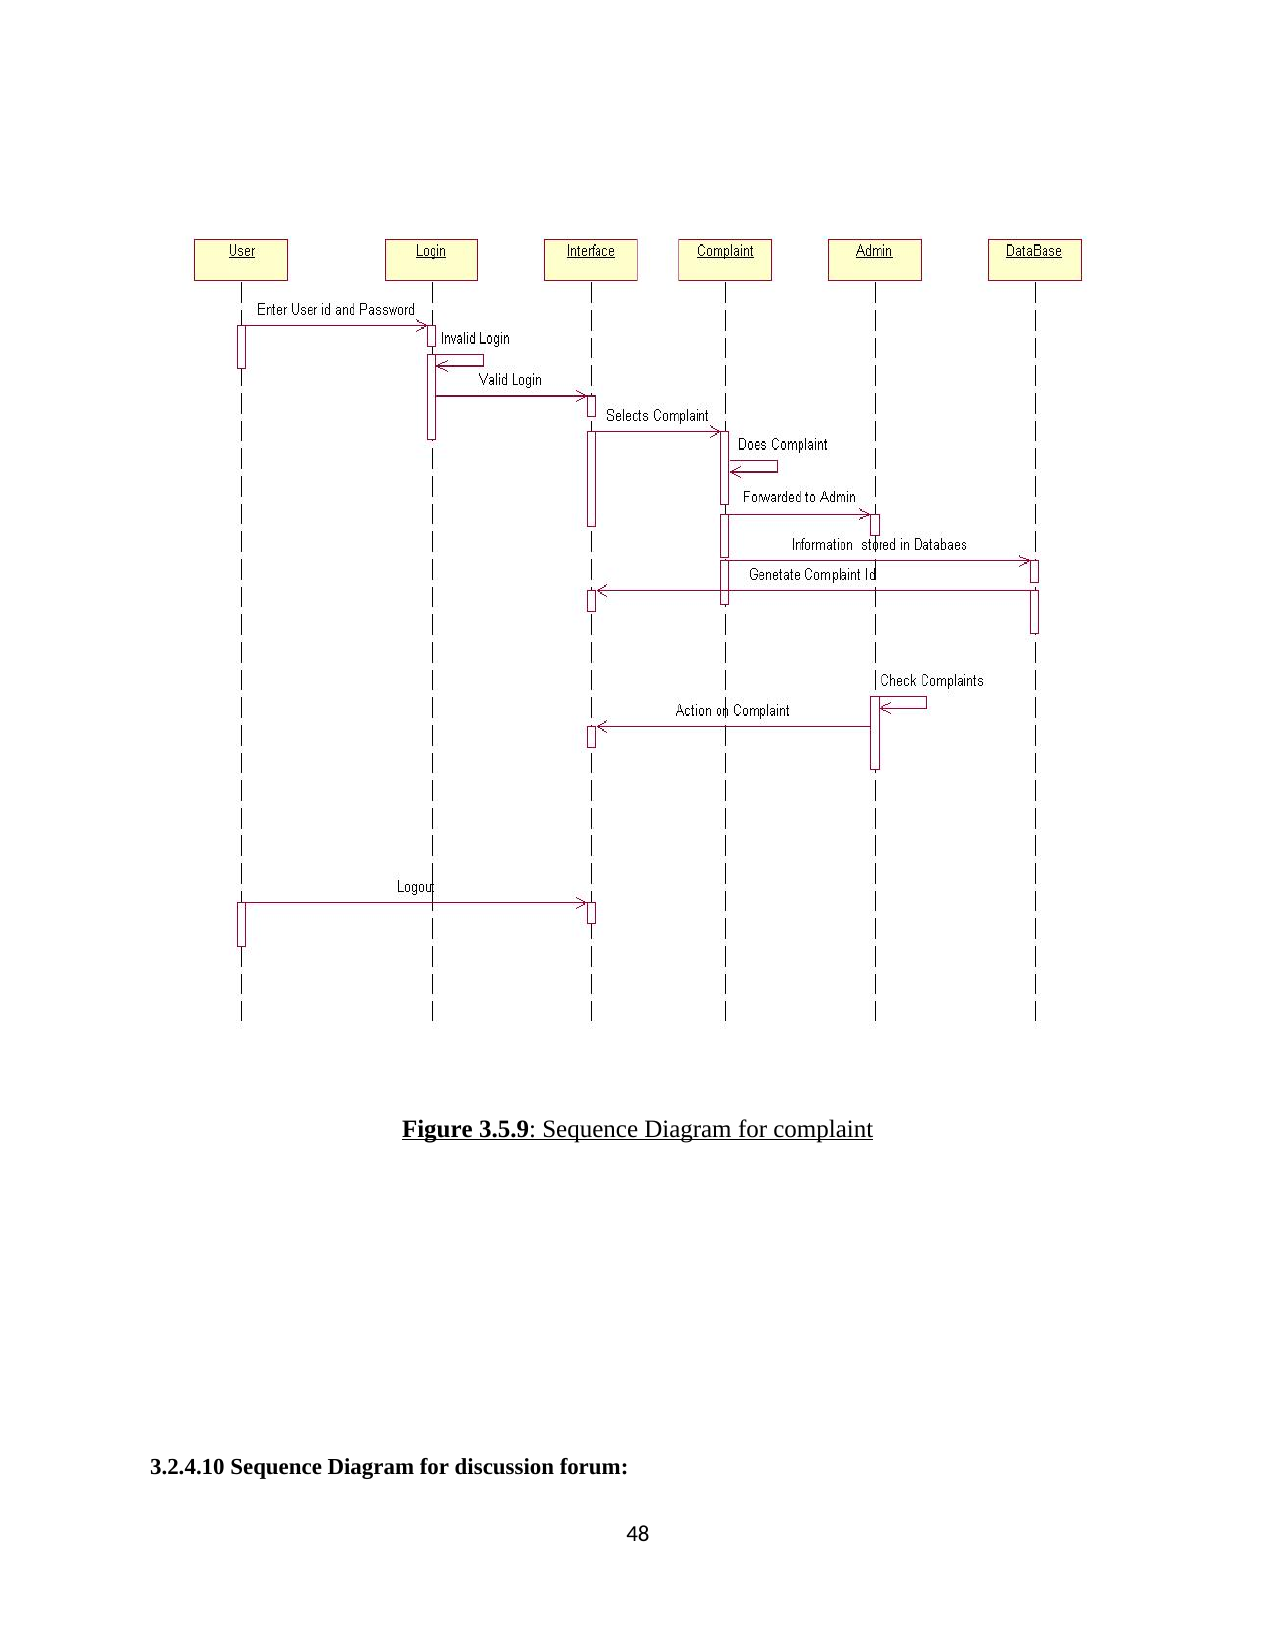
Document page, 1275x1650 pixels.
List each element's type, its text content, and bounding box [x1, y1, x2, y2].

text Figure 3.5.9: Sequence Diagram for complaint [150, 1114, 1125, 1142]
picture [150, 201, 1125, 1056]
text 3.2.4.10 Sequence Diagram for discussion forum: [150, 1453, 1125, 1479]
